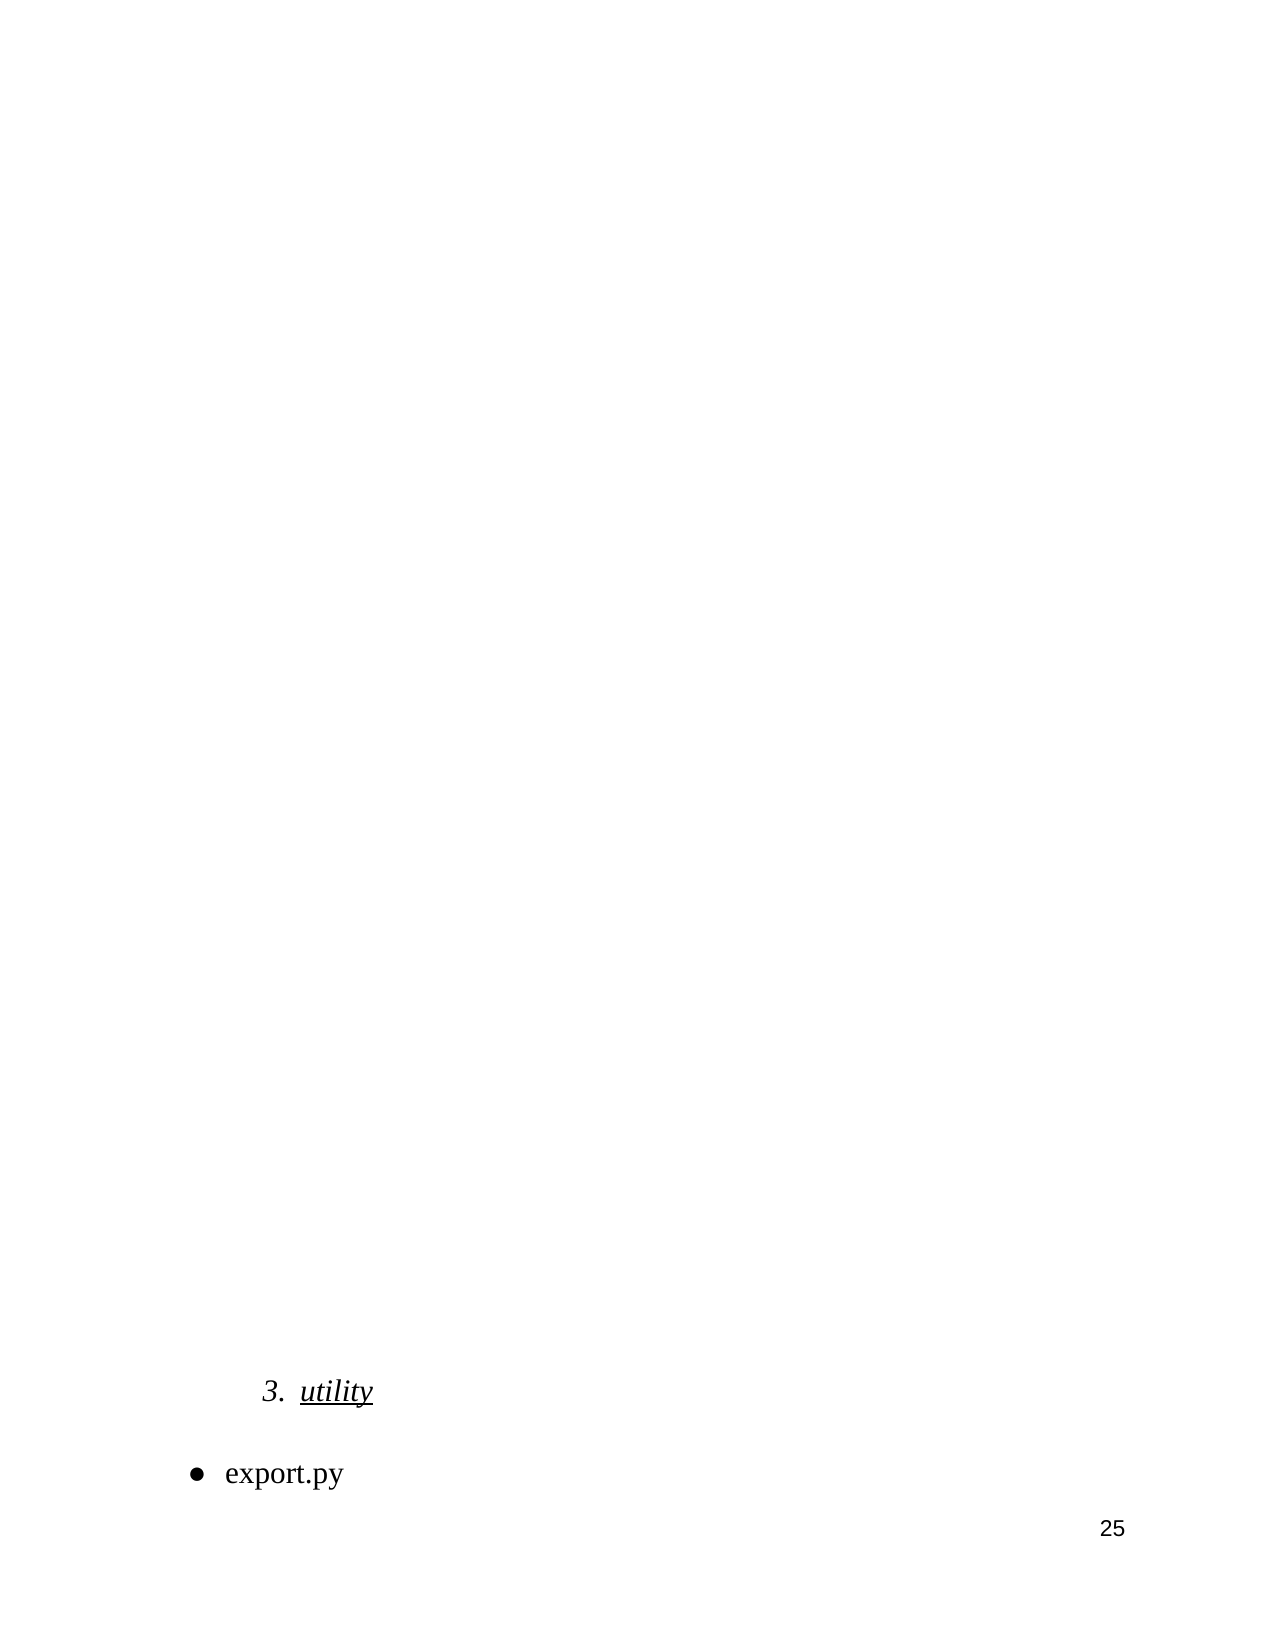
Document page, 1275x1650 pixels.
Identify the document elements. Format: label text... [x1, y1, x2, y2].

list utility [262, 1372, 1125, 1408]
list export.py [187, 1454, 1125, 1490]
